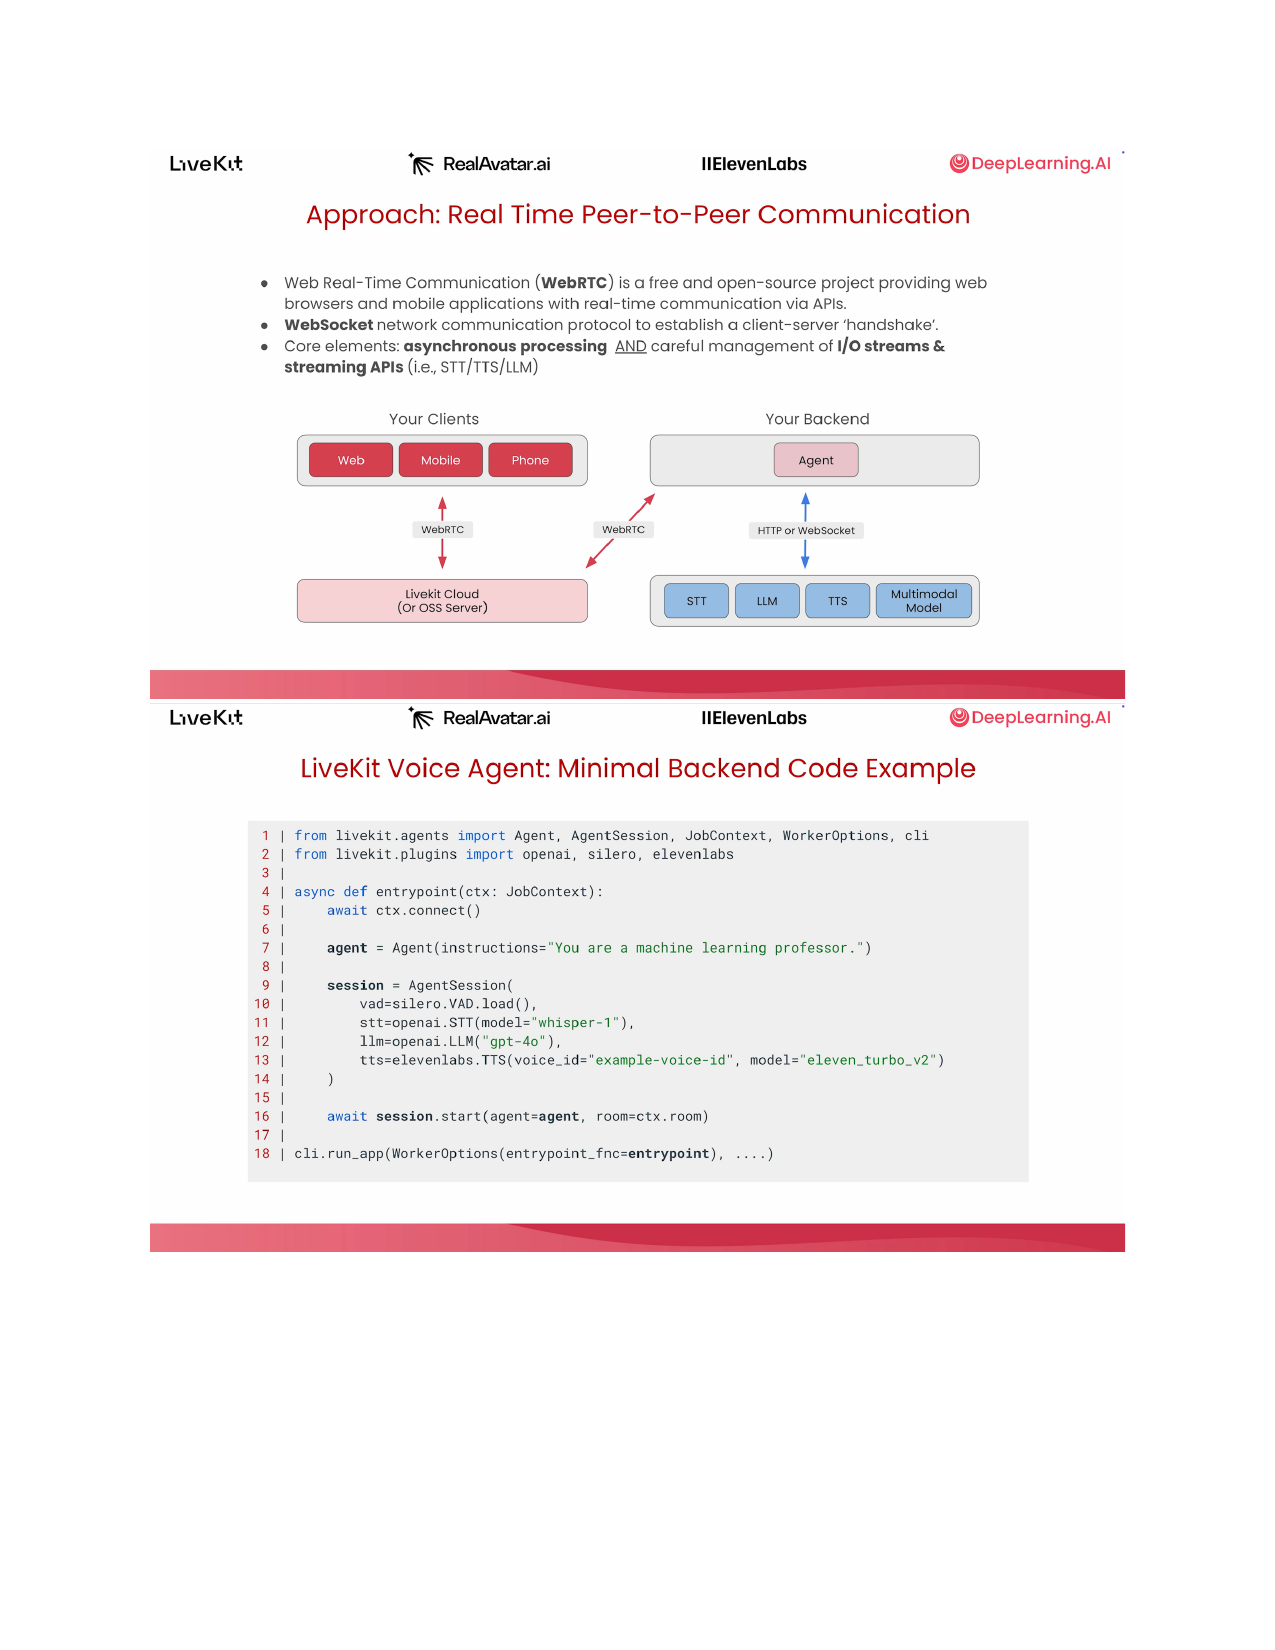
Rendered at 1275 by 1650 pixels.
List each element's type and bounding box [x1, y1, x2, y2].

picture [150, 150, 1125, 699]
picture [150, 703, 1125, 1252]
